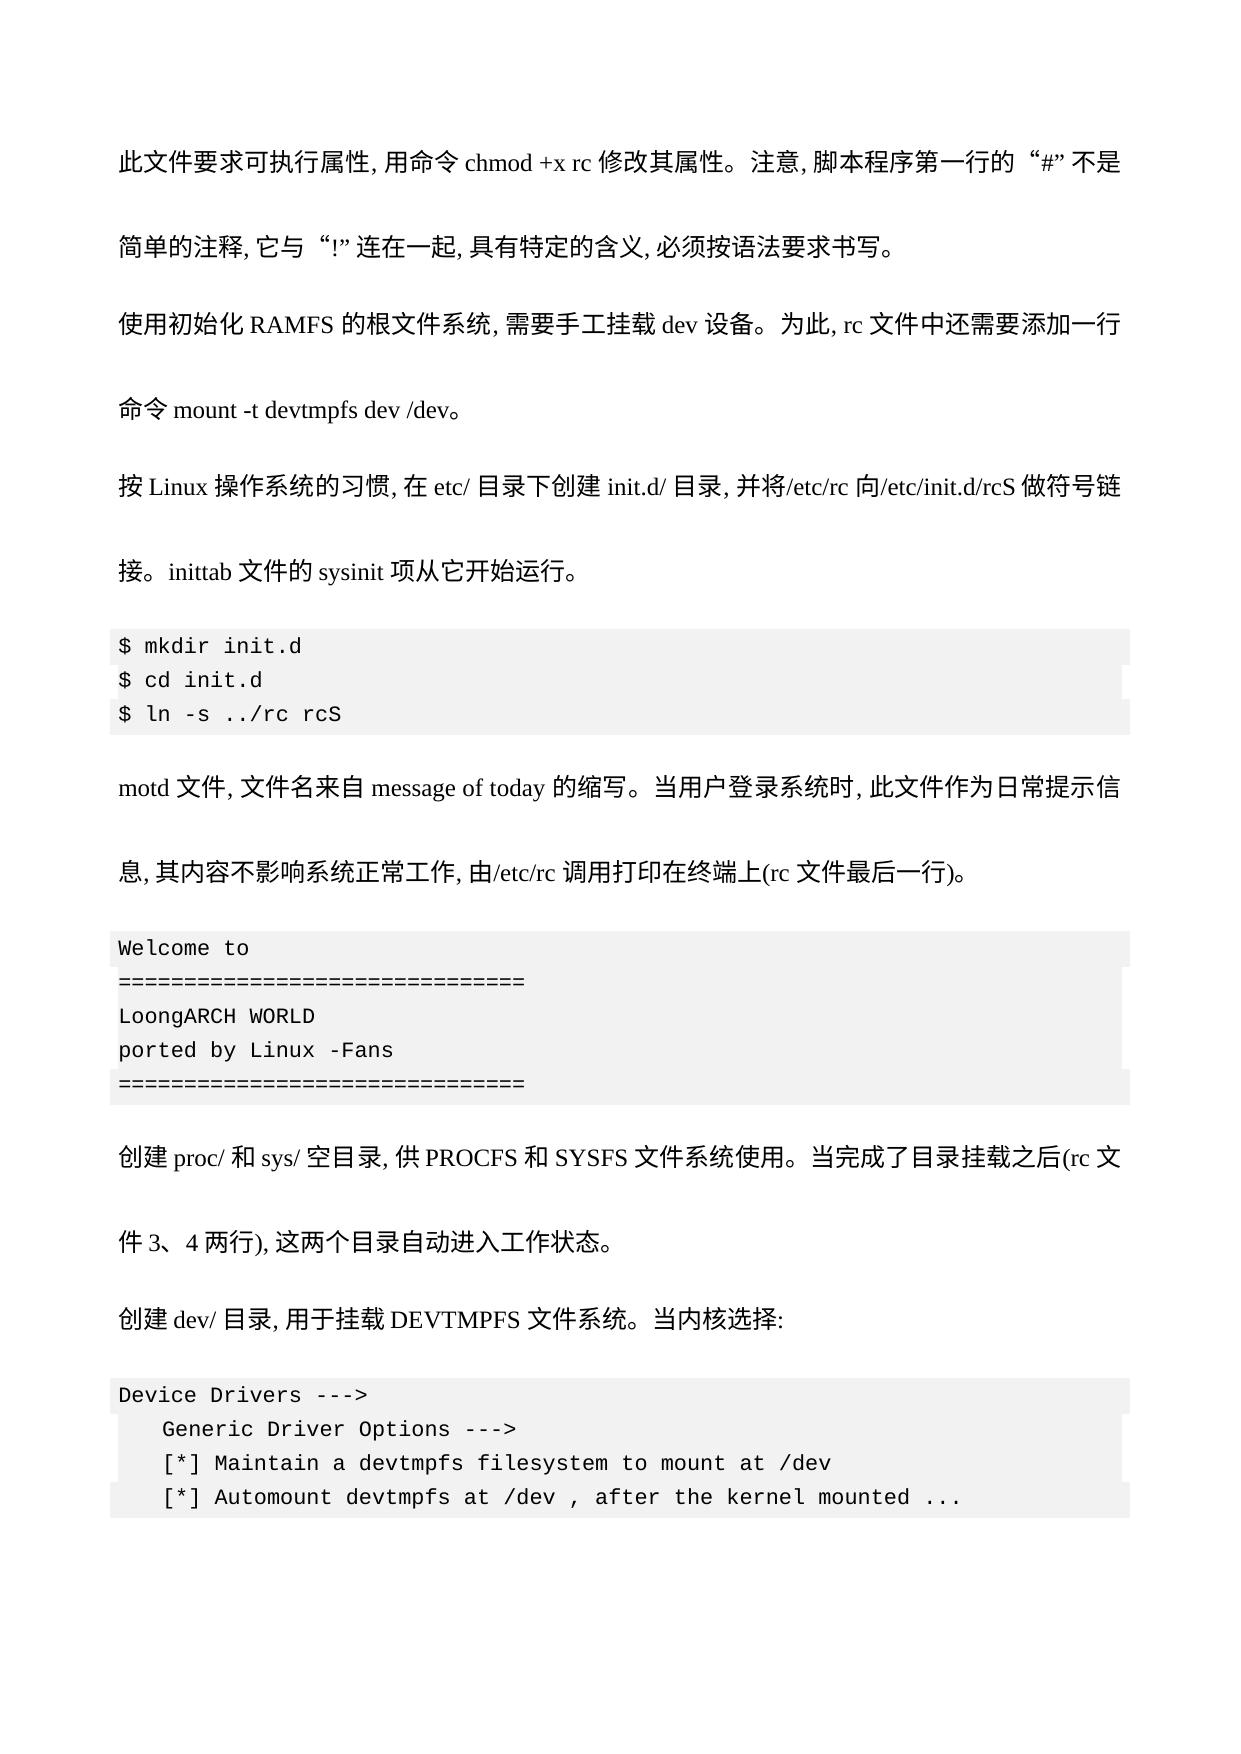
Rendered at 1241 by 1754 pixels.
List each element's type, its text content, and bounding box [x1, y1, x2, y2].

text $ ln -s ../rc rcS [110, 699, 1130, 735]
text =============================== [118, 967, 1122, 1001]
text motd 文件, 文件名来自message of today 的缩写。当用户登录系统时, 此文件作为日常提示信息, 其内容不影响系统正常工作, 由/etc/rc 调用打印在终端上(rc 文件最后一行)。 [118, 752, 1122, 905]
text Welcome to [110, 931, 1130, 967]
text 使用初始化RAMFS 的根文件系统, 需要手工挂载dev 设备。为此, rc 文件中还需要添加一行命令mount -t devtmpfs dev /dev。 [118, 288, 1122, 441]
text Device Drivers ---> [110, 1378, 1130, 1414]
text 此文件要求可执行属性, 用命令chmod +x rc 修改其属性。注意, 脚本程序第一行的“#” 不是简单的注释, 它与“!” 连在一起, 具有特定的含义, 必须按语法要求书写。 [118, 126, 1122, 279]
text LoongARCH WORLD [118, 1001, 1122, 1035]
text [*] Automount devtmpfs at /dev , after the kernel mounted ... [110, 1482, 1130, 1518]
text $ cd init.d [118, 665, 1122, 699]
text ported by Linux -Fans [118, 1035, 1122, 1069]
text Generic Driver Options ---> [118, 1414, 1122, 1448]
text 创建dev/ 目录, 用于挂载DEVTMPFS 文件系统。当内核选择: [118, 1284, 1122, 1352]
text 按Linux 操作系统的习惯, 在etc/ 目录下创建init.d/ 目录, 并将/etc/rc 向/etc/init.d/rcS做符号链接。inittab 文件的sysinit 项从它开始运行。 [118, 450, 1122, 603]
text [*] Maintain a devtmpfs filesystem to mount at /dev [118, 1448, 1122, 1482]
text 创建proc/ 和sys/ 空目录, 供PROCFS 和SYSFS 文件系统使用。当完成了目录挂载之后(rc 文件3、4 两行), 这两个目录自动进入工作状态。 [118, 1122, 1122, 1275]
text =============================== [110, 1069, 1130, 1105]
text $ mkdir init.d [110, 629, 1130, 665]
